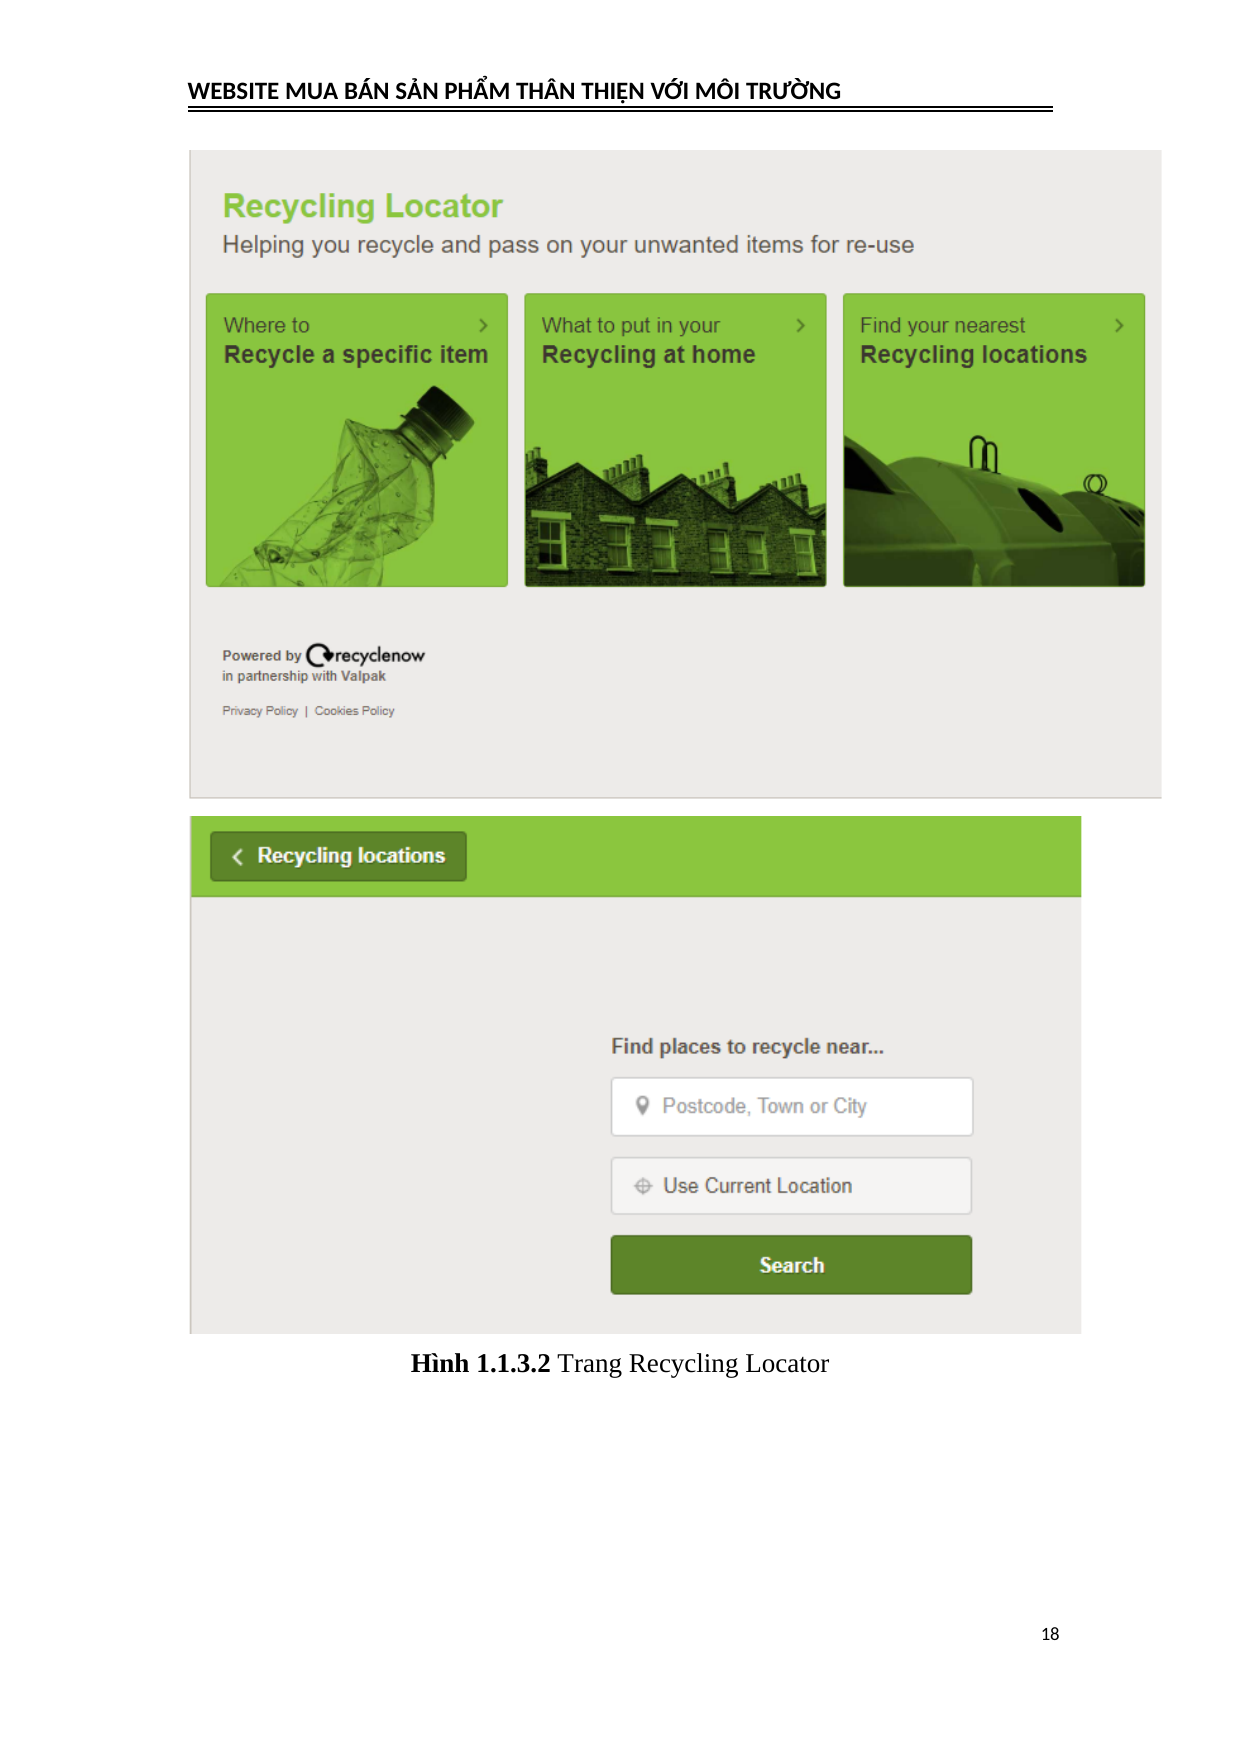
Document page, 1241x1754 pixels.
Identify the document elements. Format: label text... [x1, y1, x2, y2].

picture [187, 150, 1163, 805]
picture [187, 816, 1082, 1334]
list Hình 1.1.3.2 Trang Recycling Locator [187, 1347, 1053, 1378]
